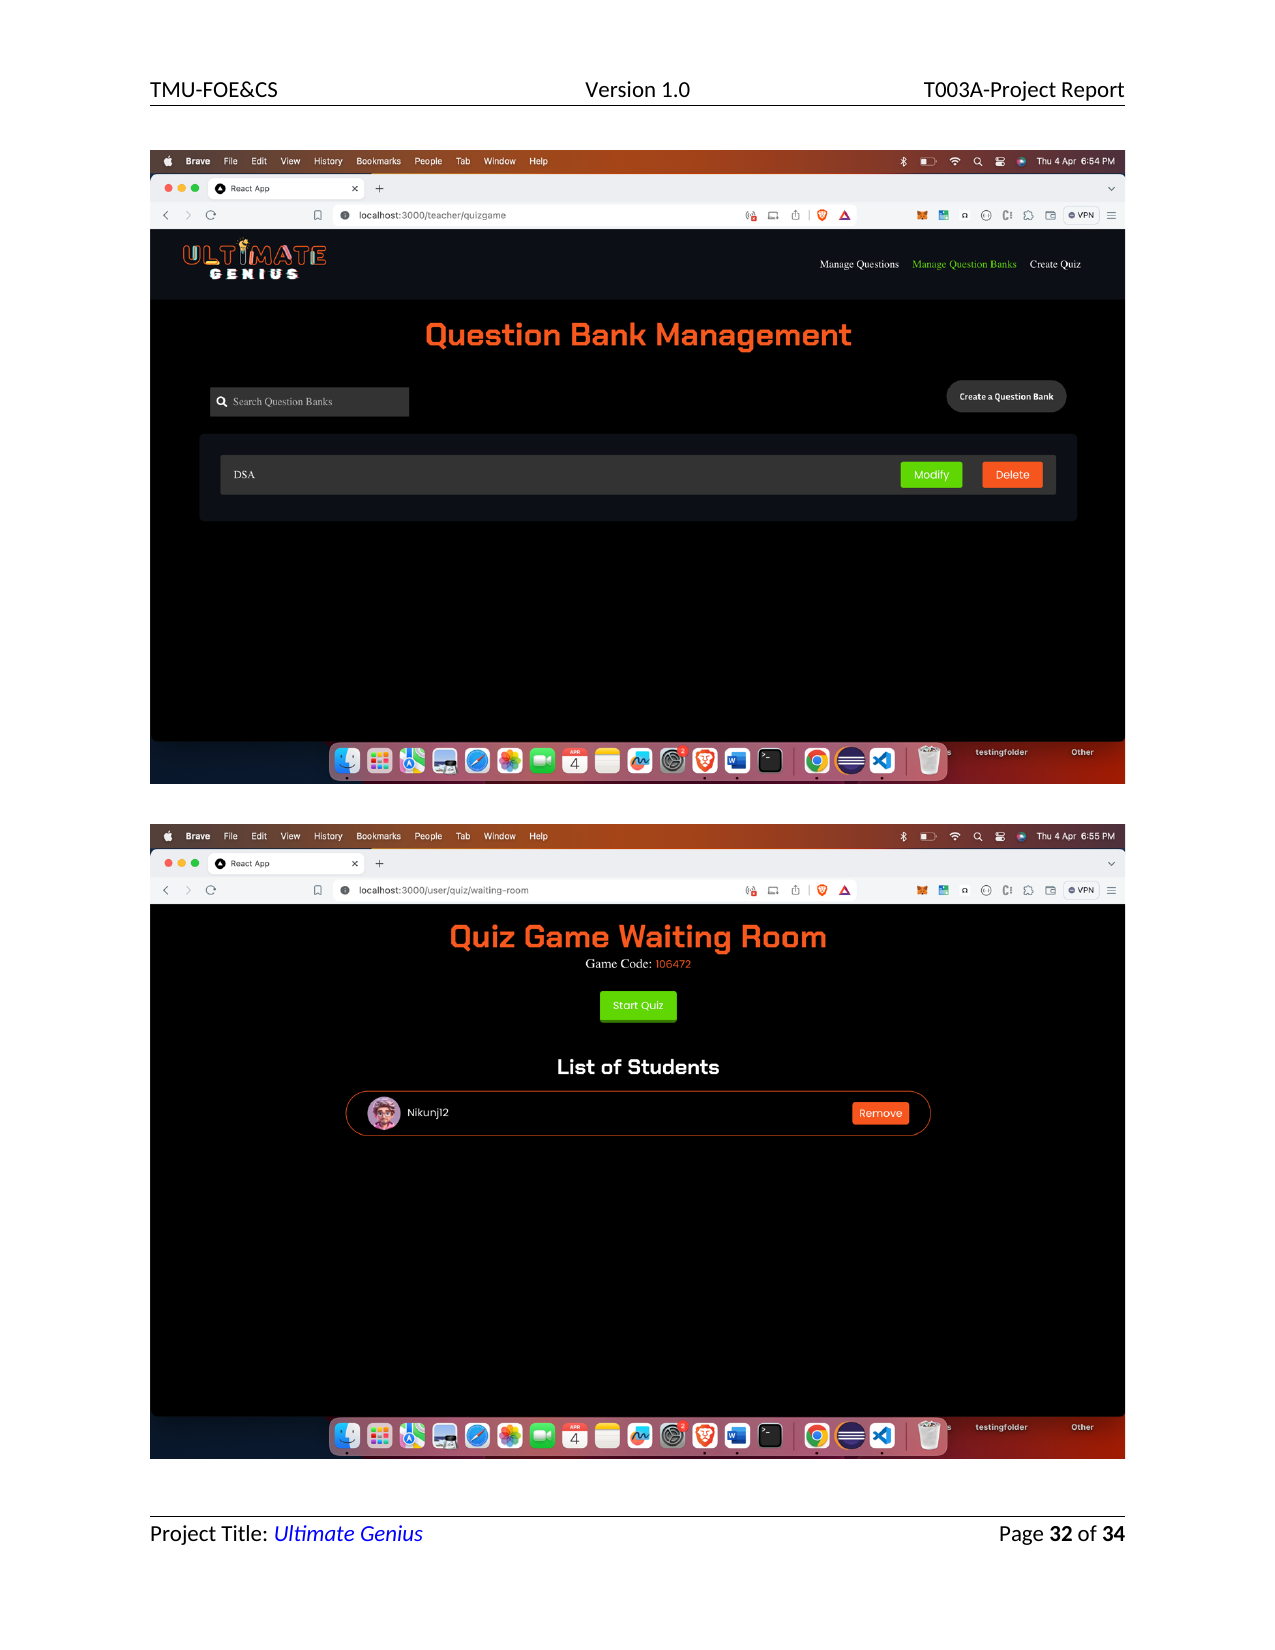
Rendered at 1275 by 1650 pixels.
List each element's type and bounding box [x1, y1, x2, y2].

picture [150, 150, 1125, 784]
picture [150, 824, 1125, 1459]
